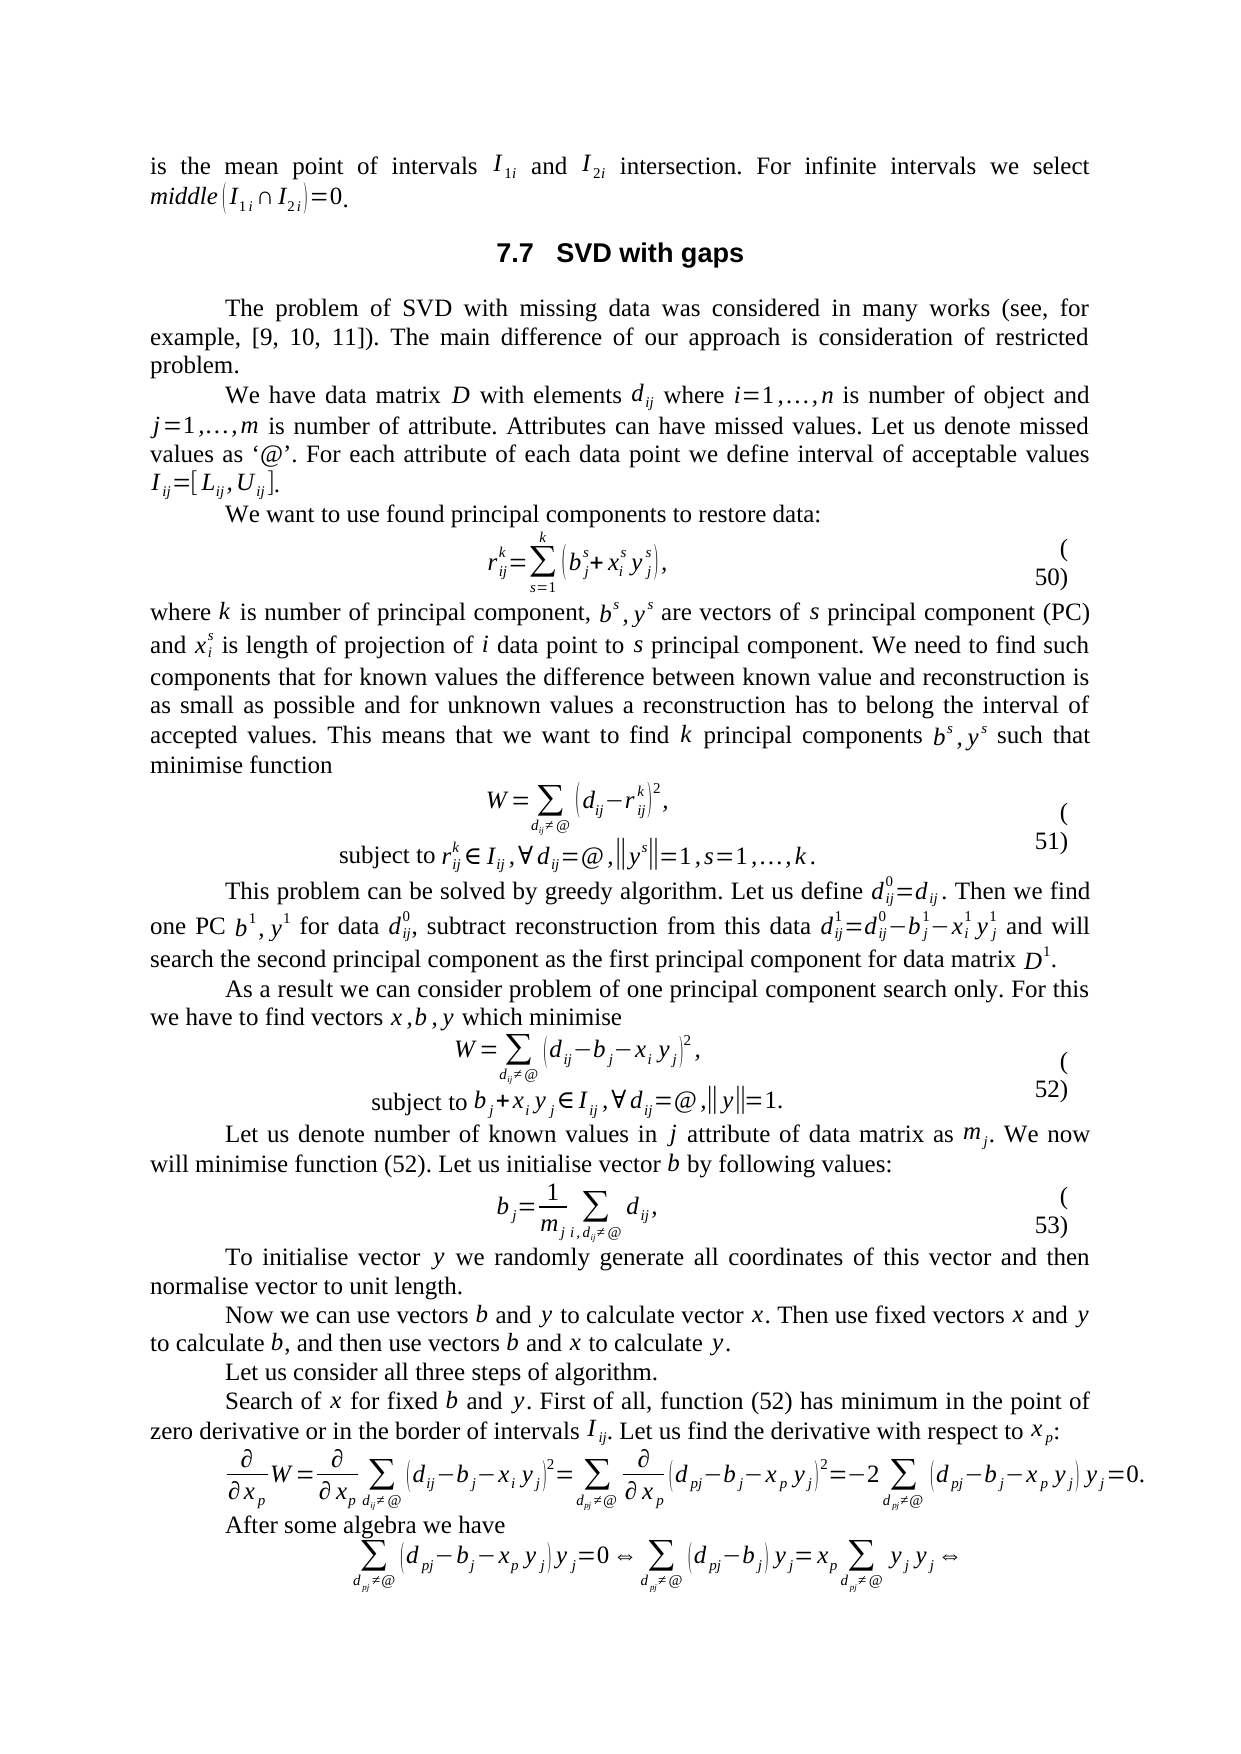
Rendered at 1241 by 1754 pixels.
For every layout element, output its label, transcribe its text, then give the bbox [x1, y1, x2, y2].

text is the mean point of intervals and intersection. For infinite intervals we select . [150, 150, 1090, 216]
table_header subject to [139, 779, 1016, 873]
text where is number of principal component, are vectors of principal component (PC) and is length of projection of data point to principal component. We need to find such components that for known values the difference between known value and reconstruction is as small as possible and for unknown values a reconstruction has to belong the interval of accepted values. This means that we want to find principal components such that minimise function [150, 596, 1090, 779]
text The problem of SVD with missing data was considered in many works (see, for example, [9, 10, 11]). The main difference of our approach is consideration of restricted problem. [150, 293, 1090, 379]
table_header (50) [1016, 528, 1079, 596]
text Let us denote number of known values in attribute of data matrix as . We now will minimise function (52). Let us initialise vector by following values: [150, 1118, 1090, 1178]
text To initialise vector we randomly generate all coordinates of this vector and then normalise vector to unit length. [150, 1242, 1090, 1300]
table_header (53) [1016, 1178, 1079, 1242]
text We have data matrix with elements where is number of object and is number of attribute. Attributes can have missed values. Let us denote missed values as ‘@’. For each attribute of each data point we define interval of acceptable values . [150, 379, 1090, 499]
text Search of for fixed and . First of all, function (52) has minimum in the point of zero derivative or in the border of intervals . Let us find the derivative with respect to : [150, 1386, 1090, 1446]
text We want to use found principal components to restore data: [150, 499, 1090, 528]
text Let us consider all three steps of algorithm. [150, 1357, 1090, 1386]
text Now we can use vectors and to calculate vector . Then use fixed vectors and to calculate , and then use vectors and to calculate . [150, 1300, 1090, 1357]
text As a result we can consider problem of one principal component search only. For this we have to find vectors which minimise [150, 974, 1090, 1031]
text This problem can be solved by greedy algorithm. Let us define Then we find one PC for data , subtract reconstruction from this data and will search the second principal component as the first principal component for data matrix . [150, 873, 1090, 974]
subtitle SVD with gaps [150, 237, 1090, 268]
table_header [139, 528, 1016, 596]
table_header (51) [1016, 779, 1079, 873]
text After some algebra we have [150, 1510, 1090, 1539]
table_header [139, 1178, 1016, 1242]
table_header (52) [1016, 1031, 1079, 1118]
table_header subject to [139, 1031, 1016, 1118]
